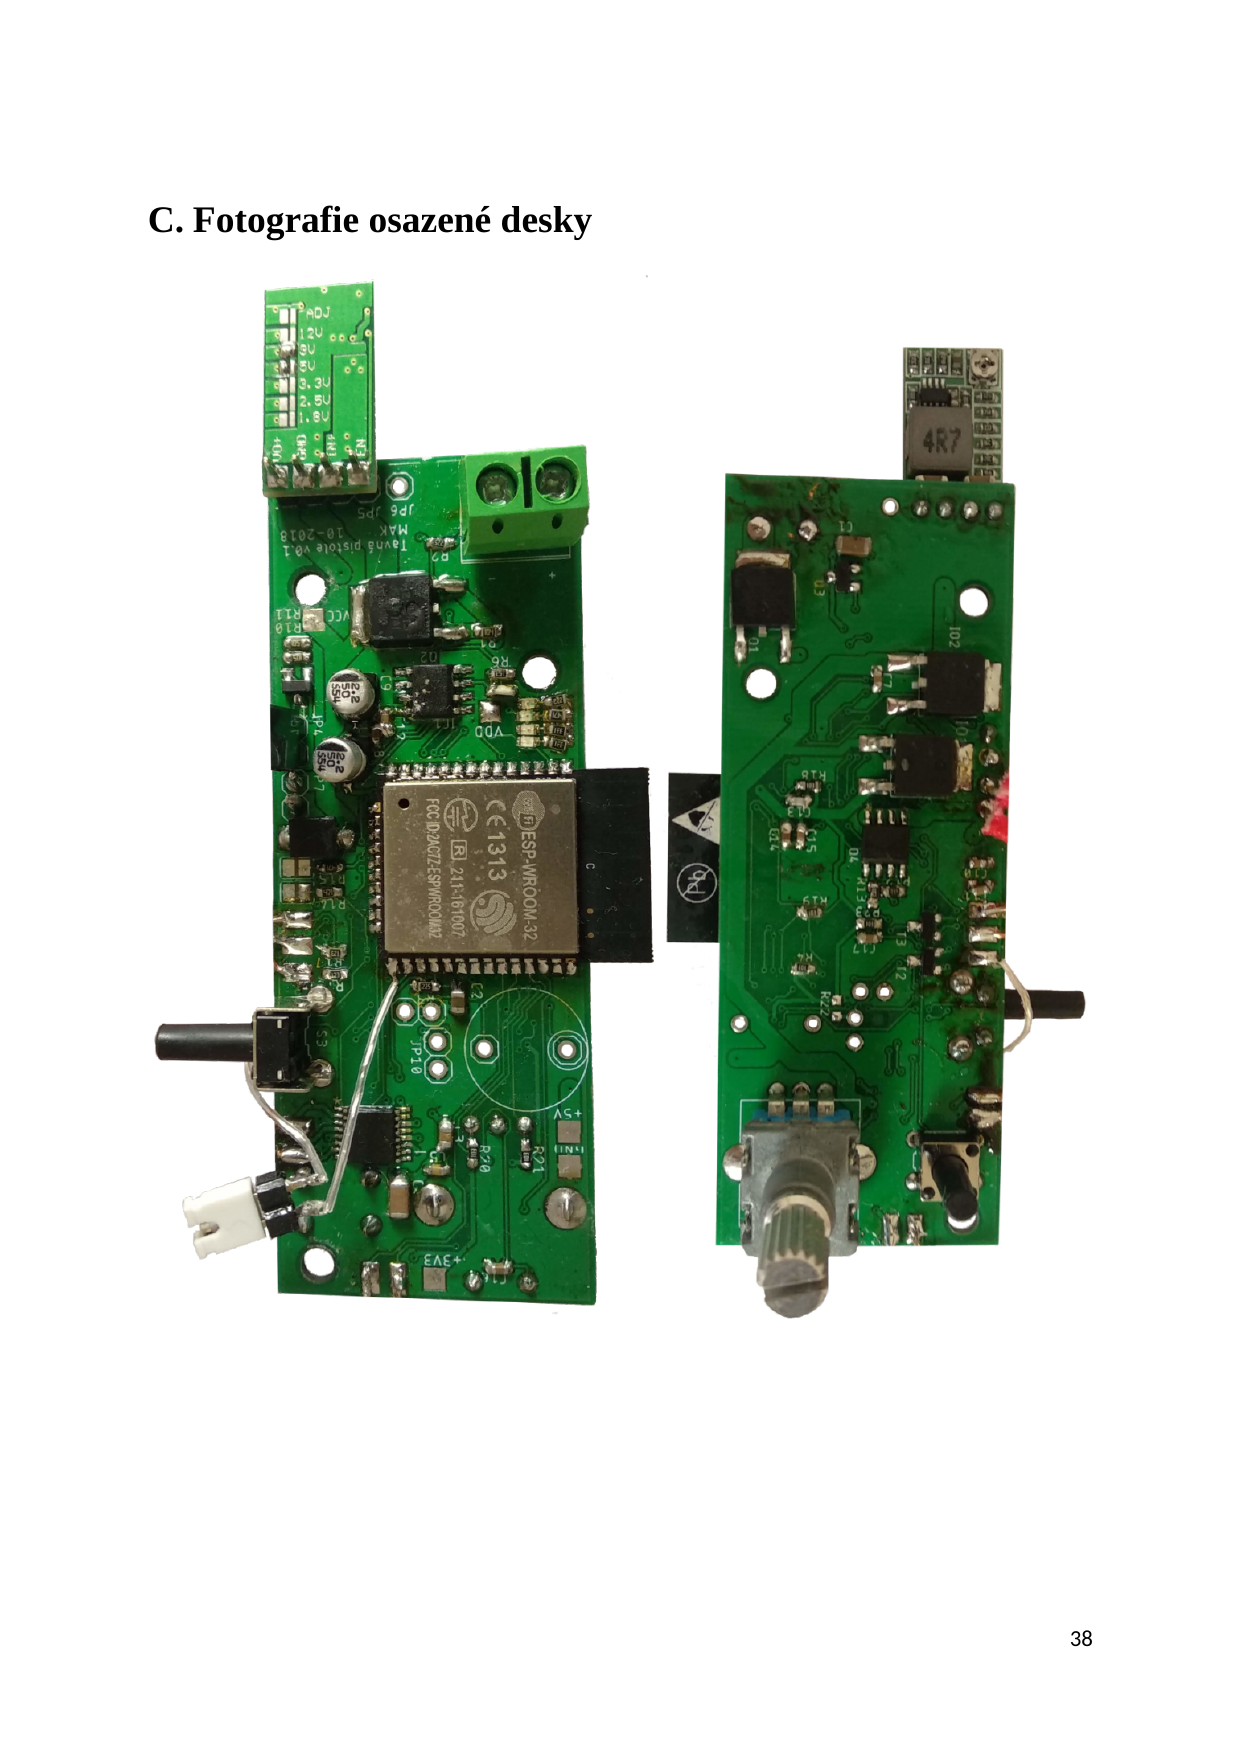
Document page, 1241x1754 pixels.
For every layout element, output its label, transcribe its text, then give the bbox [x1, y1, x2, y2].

picture [150, 272, 1090, 1331]
subtitle Fotografie osazené desky [148, 198, 1093, 241]
